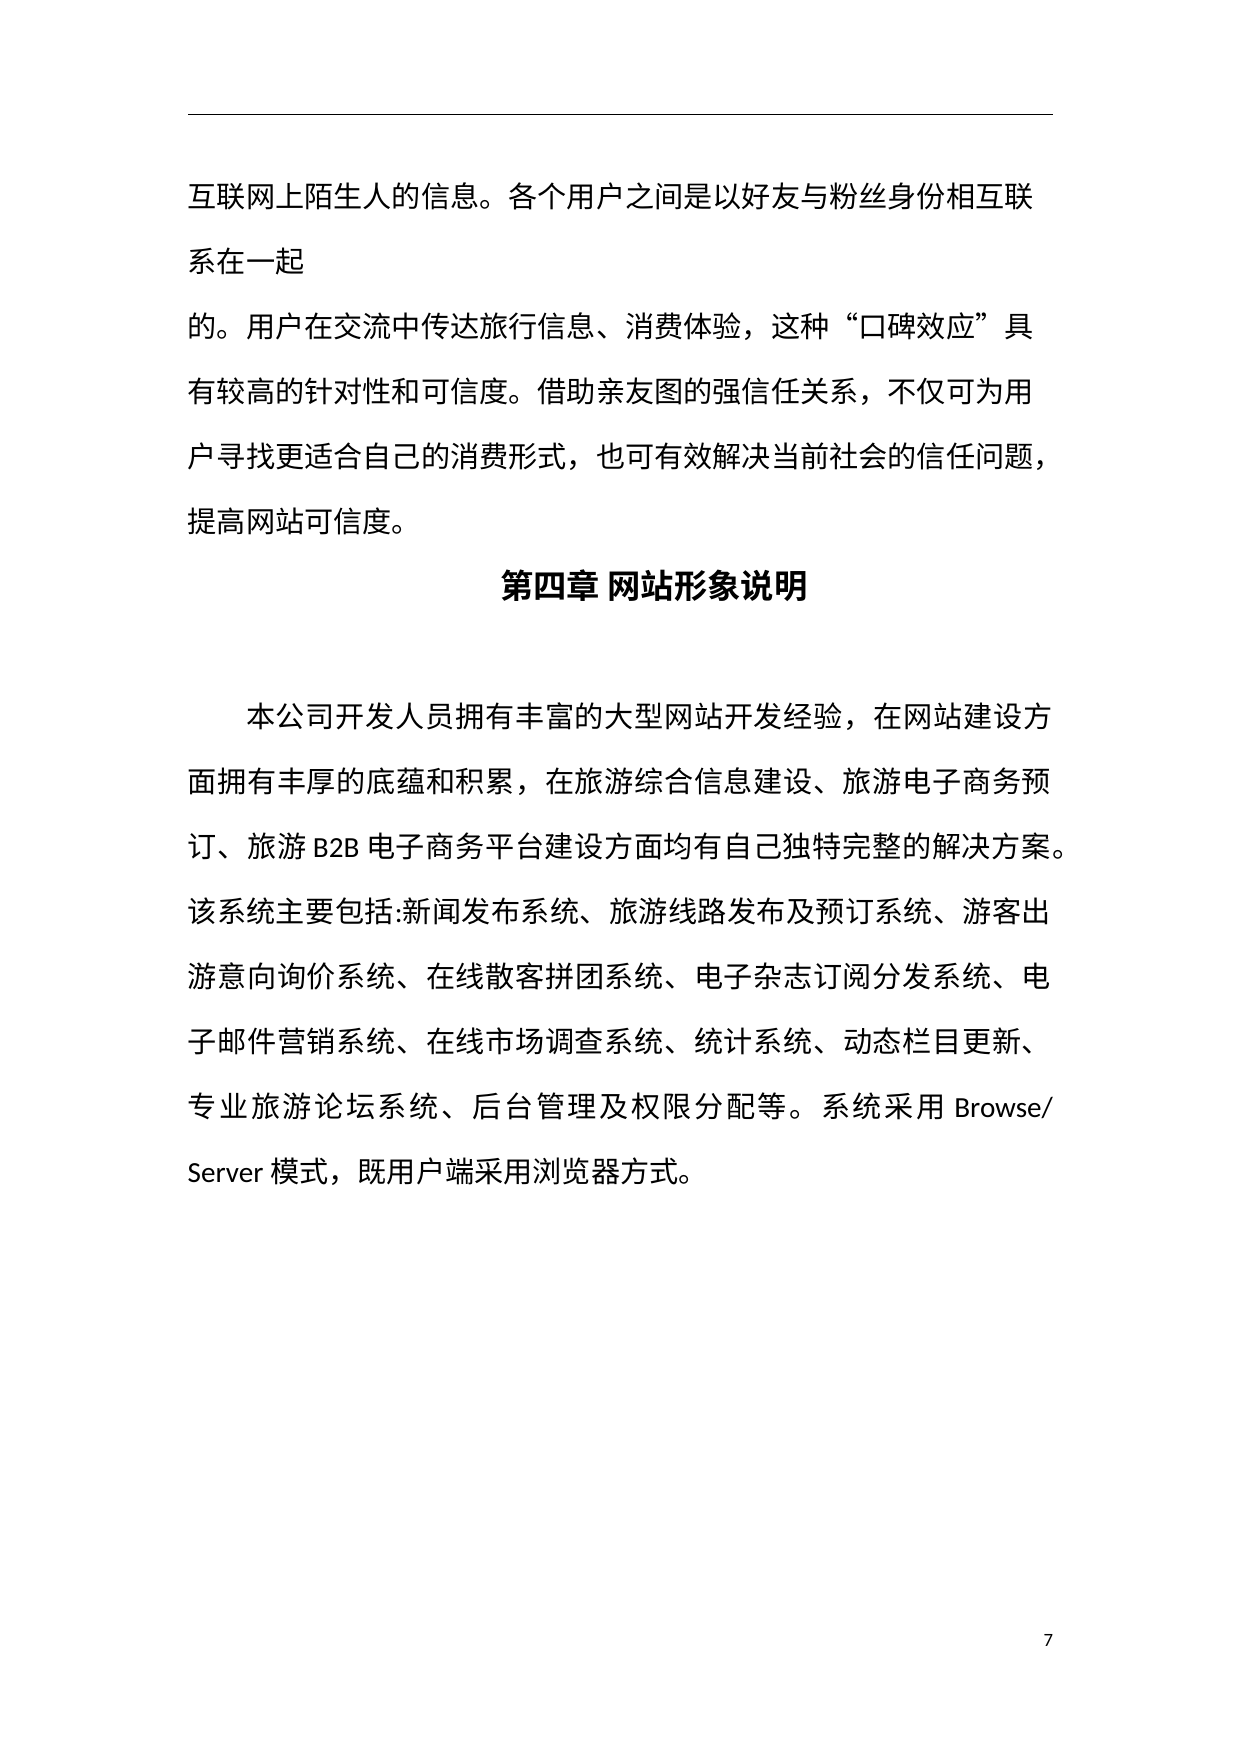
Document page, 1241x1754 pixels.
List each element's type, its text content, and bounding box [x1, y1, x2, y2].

subtitle 第四章 网站形象说明 [187, 552, 1053, 617]
text 本公司开发人员拥有丰富的大型网站开发经验，在网站建设方面拥有丰厚的底蕴和积累，在旅游综合信息建设、旅游电子商务预订、旅游B2B电子商务平台建设方面均有自己独特完整的解决方案。该系统主要包括:新闻发布系统、旅游线路发布及预订系统、游客出游意向询价系统、在线散客拼团系统、电子杂志订阅分发系统、电子邮件营销系统、在线市场调查系统、统计系统、动态栏目更新、专业旅游论坛系统、后台管理及权限分配等。系统采用Browse/Server 模式，既用户端采用浏览器方式。 [187, 682, 1053, 1202]
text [187, 162, 1053, 292]
text 的。用户在交流中传达旅行信息、消费体验，这种“口碑效应”具有较高的针对性和可信度。借助亲友图的强信任关系，不仅可为用户寻找更适合自己的消费形式，也可有效解决当前社会的信任问题，提高网站可信度。 [187, 292, 1053, 552]
